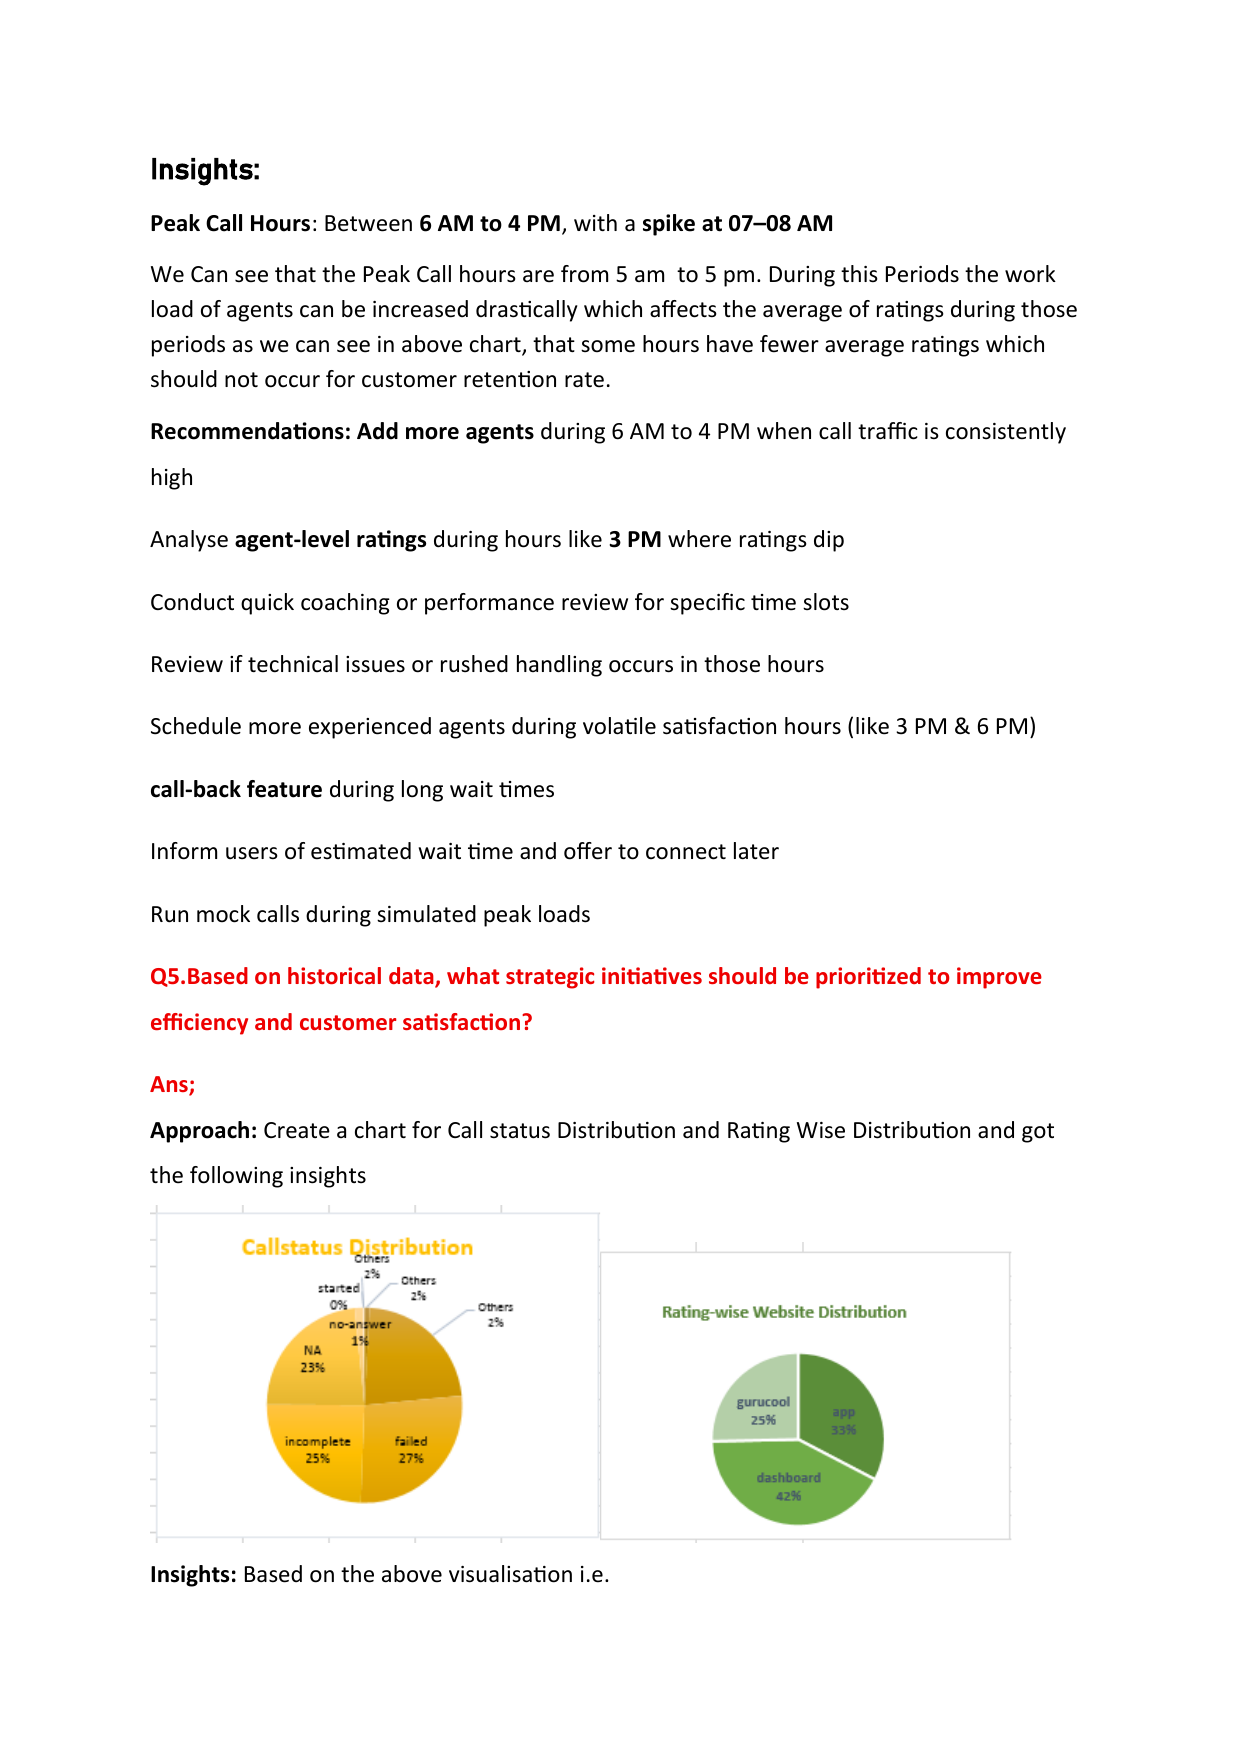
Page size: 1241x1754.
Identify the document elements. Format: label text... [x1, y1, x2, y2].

text Inform users of estimated wait time and offer to connect later [150, 835, 1090, 866]
text Schedule more experienced agents during volatile satisfaction hours (like 3 PM & 6 PM) [150, 711, 1090, 741]
text We Can see that the Peak Call hours are from 5 am to 5 pm. During this Periods the work load of agents can be increased drastically which affects the average of ratings during those periods as we can see in above chart, that some hours have fewer average ratings which should not occur for customer retention rate. [150, 258, 1090, 394]
text Approach: Create a chart for Call status Distribution and Rating Wise Distribution and got the following insights [150, 1114, 1090, 1190]
picture [150, 1205, 1012, 1543]
text Peak Call Hours: Between 6 AM to 4 PM, with a spike at 07–08 AM [150, 207, 1090, 237]
text Q5.Based on historical data, what strategic initiatives should be prioritized to improve efficiency and customer satisfaction? [150, 960, 1090, 1036]
text Conduct quick coaching or performance review for specific time slots [150, 586, 1090, 616]
text Run mock calls during simulated peak loads [150, 898, 1090, 928]
text Insights: Based on the above visualisation i.e. [150, 1558, 1090, 1589]
text Ans; [150, 1068, 1090, 1099]
text call-back feature during long wait times [150, 773, 1090, 803]
text Analyse agent-level ratings during hours like 3 PM where ratings dip [150, 523, 1090, 554]
text Review if technical issues or rushed handling occurs in those hours [150, 648, 1090, 679]
text Insights: [150, 150, 1090, 185]
text Recommendations: Add more agents during 6 AM to 4 PM when call traffic is consistently high [150, 415, 1090, 491]
